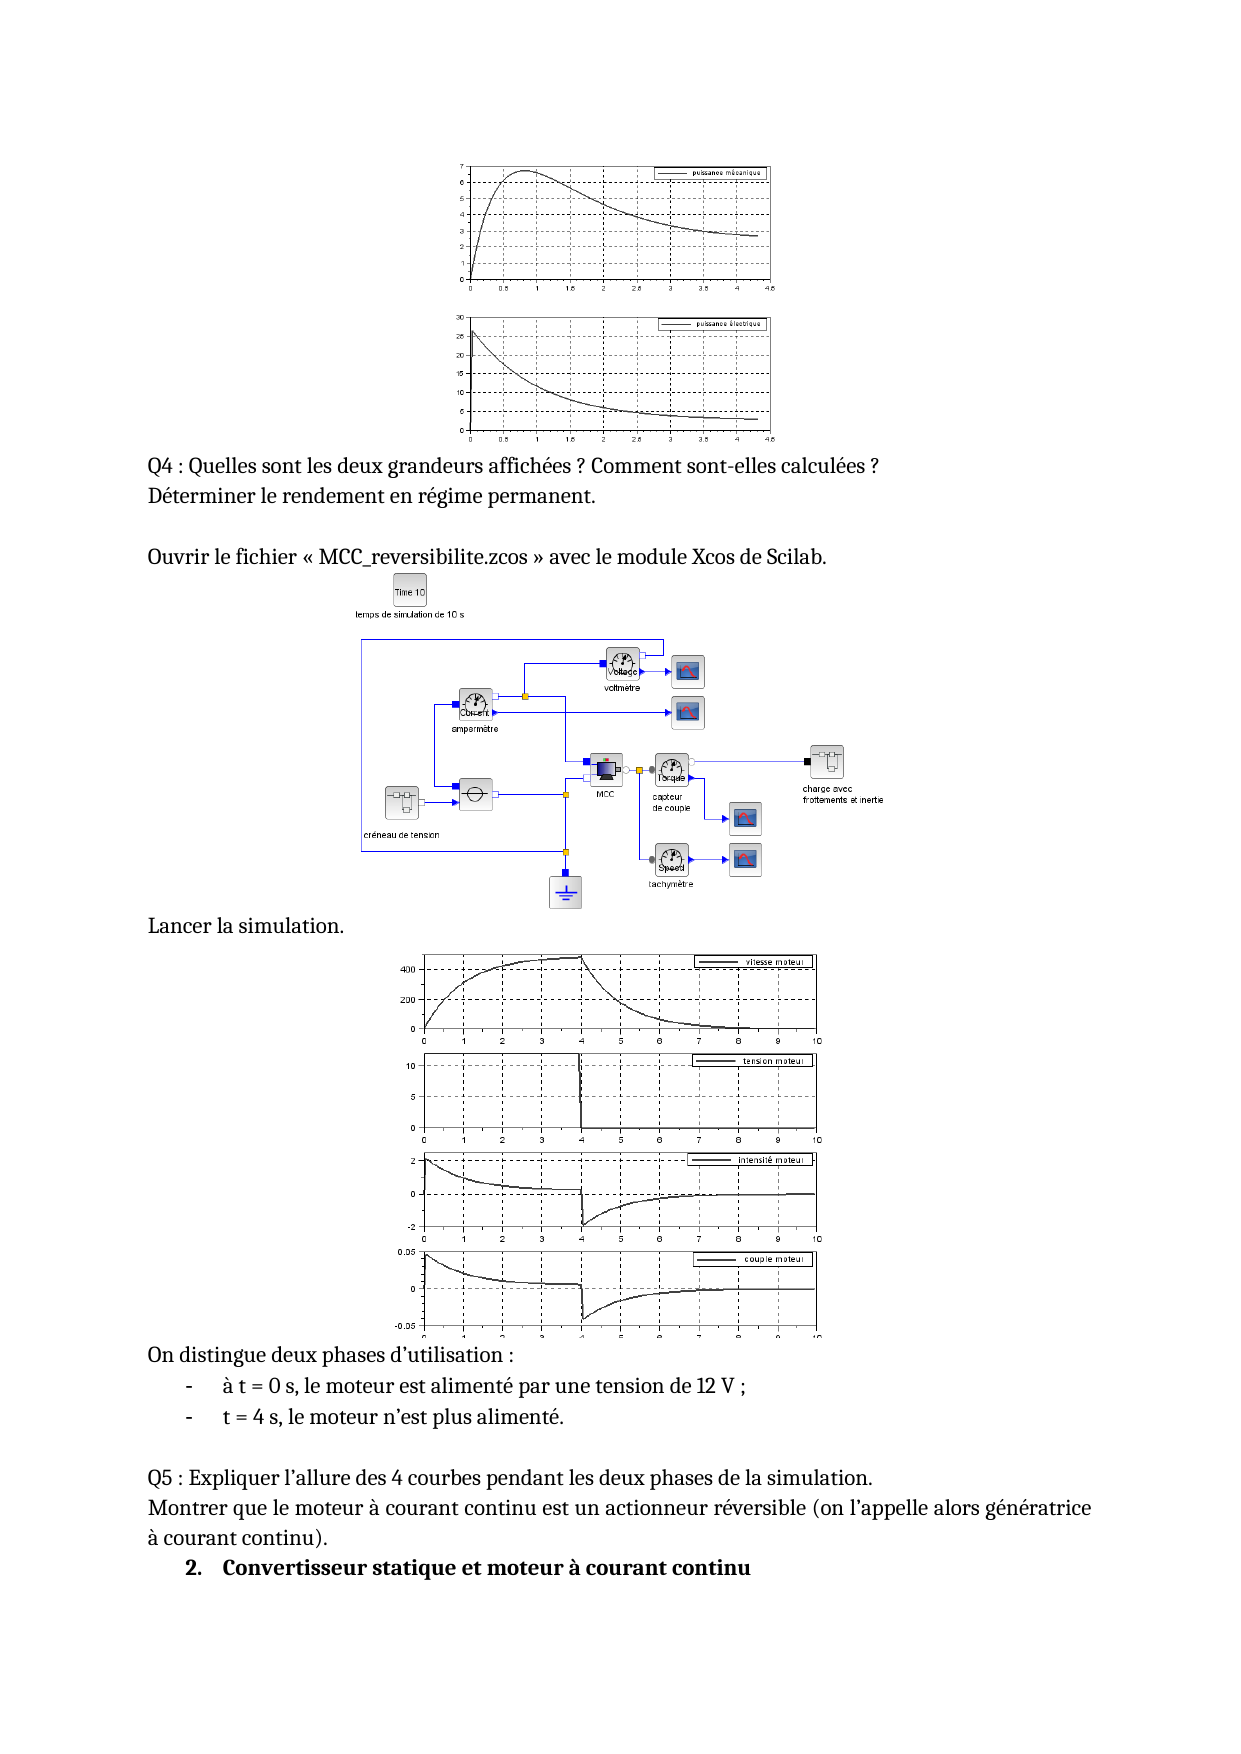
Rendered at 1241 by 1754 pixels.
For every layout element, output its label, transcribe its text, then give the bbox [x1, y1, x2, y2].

text On distingue deux phases d’utilisation : [148, 1341, 1093, 1368]
text Déterminer le rendement en régime permanent. [148, 483, 1093, 510]
list t = 4 s, le moteur n’est plus alimenté. [185, 1403, 1093, 1430]
text Q4 : Quelles sont les deux grandeurs affichées ? Comment sont-elles calculées ? [148, 453, 1093, 479]
list Convertisseur statique et moteur à courant continu [185, 1555, 1093, 1581]
text Montrer que le moteur à courant continu est un actionneur réversible (on l’appelle alors génératrice à courant continu). [148, 1494, 1093, 1551]
picture [358, 942, 882, 1338]
list à t = 0 s, le moteur est alimenté par une tension de 12 V ; [185, 1372, 1093, 1399]
text Q5 : Expliquer l’allure des 4 courbes pendant les deux phases de la simulation. [148, 1464, 1093, 1491]
text Lancer la simulation. [148, 913, 1093, 939]
text Ouvrir le fichier « MCC_reversibilite.zcos » avec le module Xcos de Scilab. [148, 544, 1093, 570]
picture [420, 147, 820, 449]
